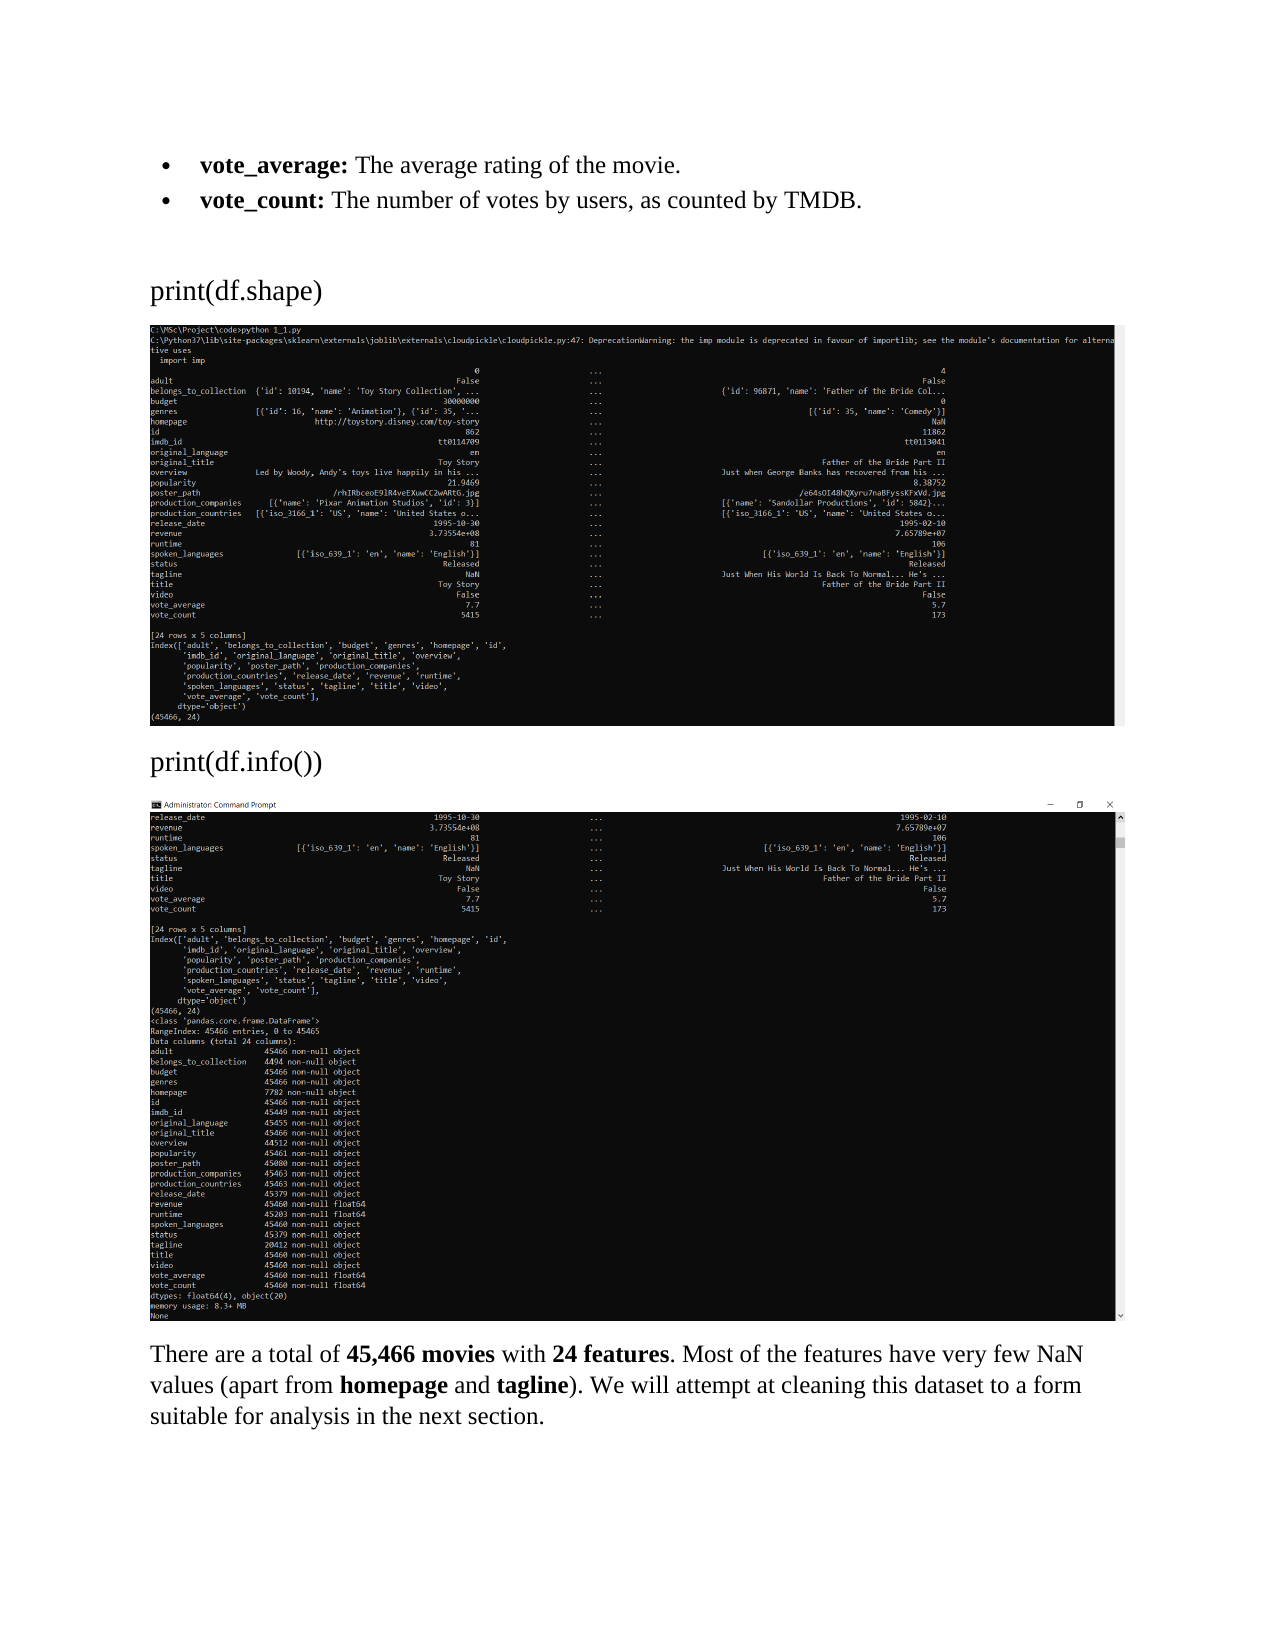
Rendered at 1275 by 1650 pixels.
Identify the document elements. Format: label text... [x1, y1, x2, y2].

list vote_count: The number of votes by users, as counted by TMDB. [162, 185, 1075, 214]
text There are a total of 45,466 movies with 24 features. Most of the features have very few NaN values (apart from homepage and tagline). We will attempt at cleaning this dataset to a form suitable for analysis in the next section. [150, 1339, 1125, 1430]
picture [150, 325, 1125, 726]
picture [150, 797, 1125, 1321]
text print(df.shape) [150, 273, 1125, 306]
list vote_average: The average rating of the movie. [162, 150, 1075, 179]
text print(df.info()) [150, 744, 1125, 778]
